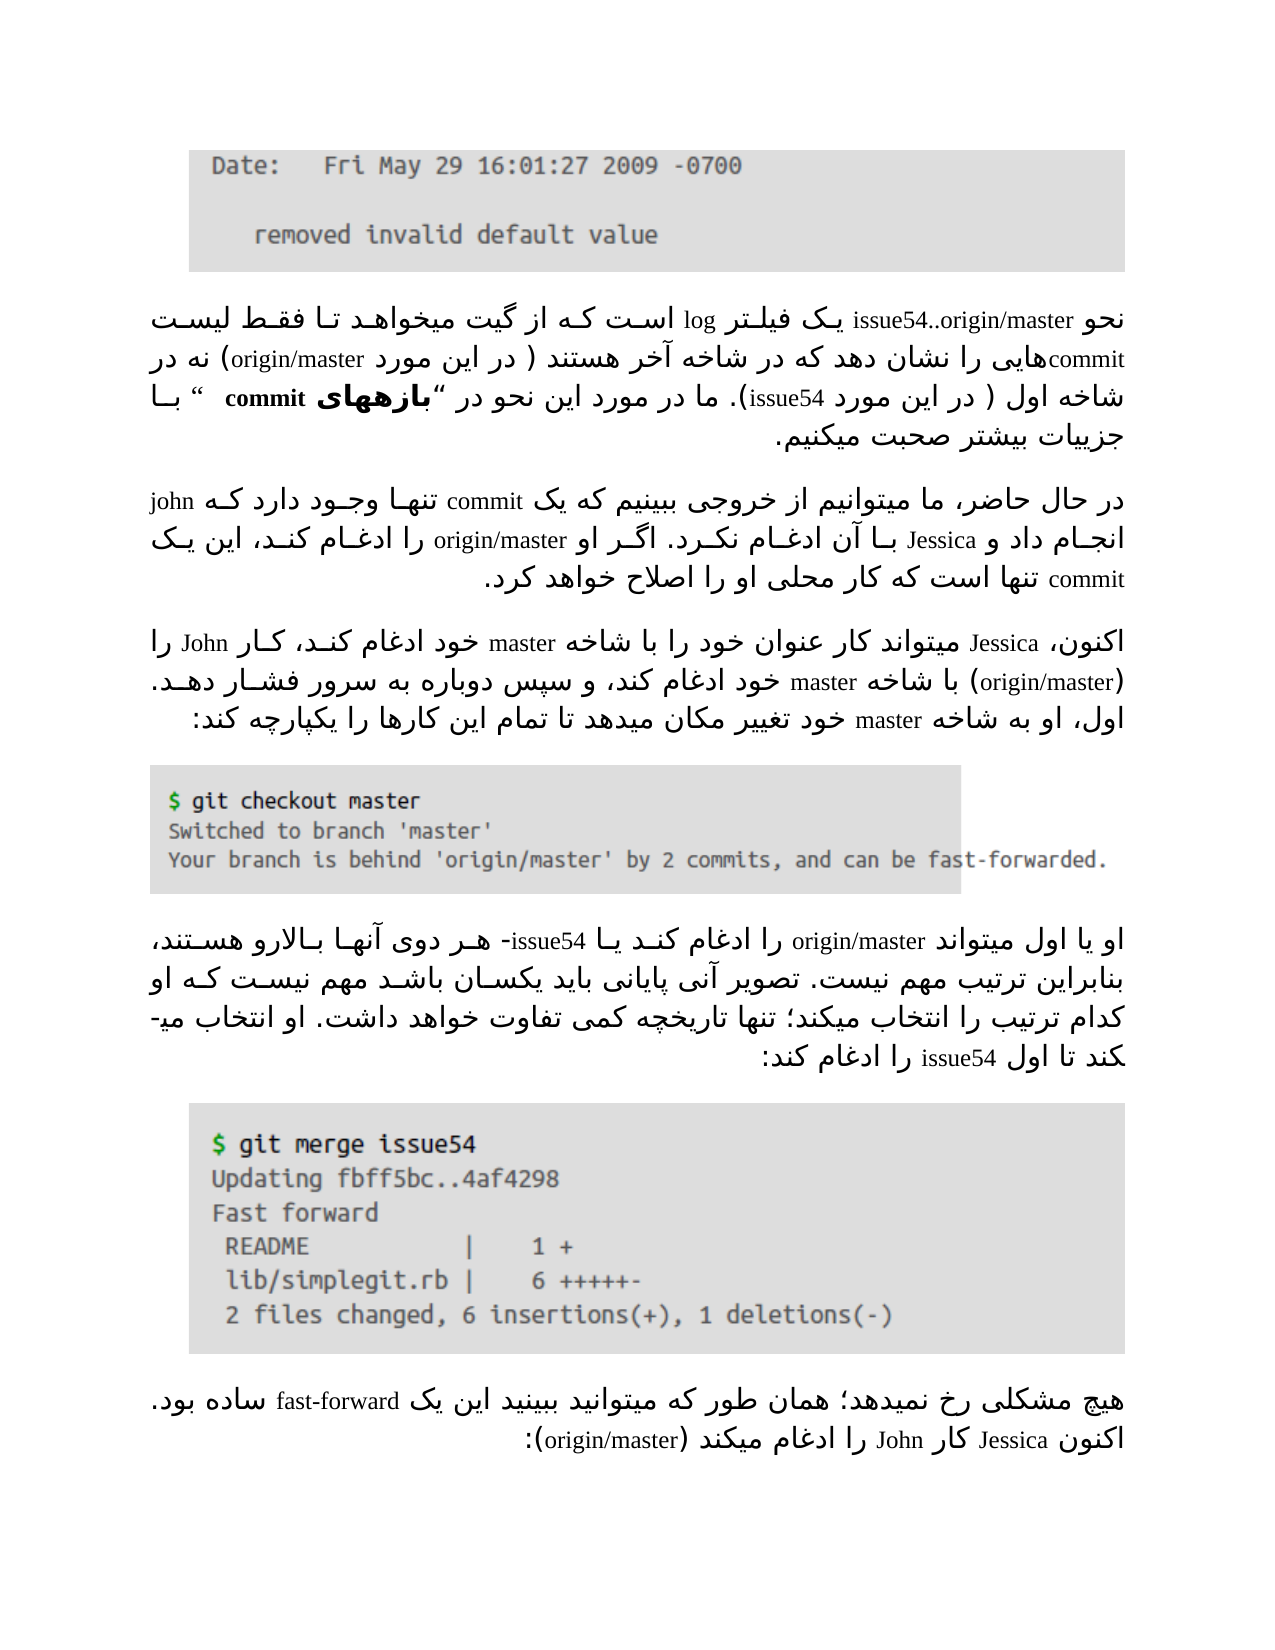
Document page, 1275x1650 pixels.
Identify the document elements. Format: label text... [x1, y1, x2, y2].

text اکنون، Jessica میتواند کار عنوان خود را با شاخه master خود ادغام کند، کار John را (origin/master) با شاخه master خود ادغام کند، و سپس دوباره به سرور فشار دهد. اول، او به شاخه master خود تغییر مکان میدهد تا تمام این کارها را یکپارچه کند: [150, 624, 1125, 736]
text هیچ مشکلی رخ نمیدهد؛ همان طور که میتوانید ببینید این یک fast-forward ساده بود. اکنون Jessica کار John را ادغام میکند (origin/master): [150, 1382, 1125, 1455]
text او یا اول میتواند origin/master را ادغام کند یا issue54- هر دوی آنها بالارو هستند، بنابراین ترتیب مهم نیست. تصویر آنی پایانی باید یکسان باشد مهم نیست که او کدام ترتیب را انتخاب میکند؛ تنها تاریخچه کمی تفاوت خواهد داشت. او انتخاب میکند تا اول issue54 را ادغام کند: [150, 922, 1125, 1073]
text نحو issue54..origin/master یک فیلتر log است که از گیت میخواهد تا فقط لیست commitهایی را نشان دهد که در شاخه آخر هستند ( در این مورد origin/master) نه در شاخه اول ( در این مورد issue54). ما در مورد این نحو در “بازههای commit “ با جزییات بیشتر صحبت میکنیم. [150, 301, 1125, 452]
text در حال حاضر، ما میتوانیم از خروجی ببینیم که یک commit تنها وجود دارد که john انجام داد و Jessica با آن ادغام نکرد. اگر او origin/master را ادغام کند، این یک commit تنها است که کار محلی او را اصلاح خواهد کرد. [150, 482, 1125, 594]
